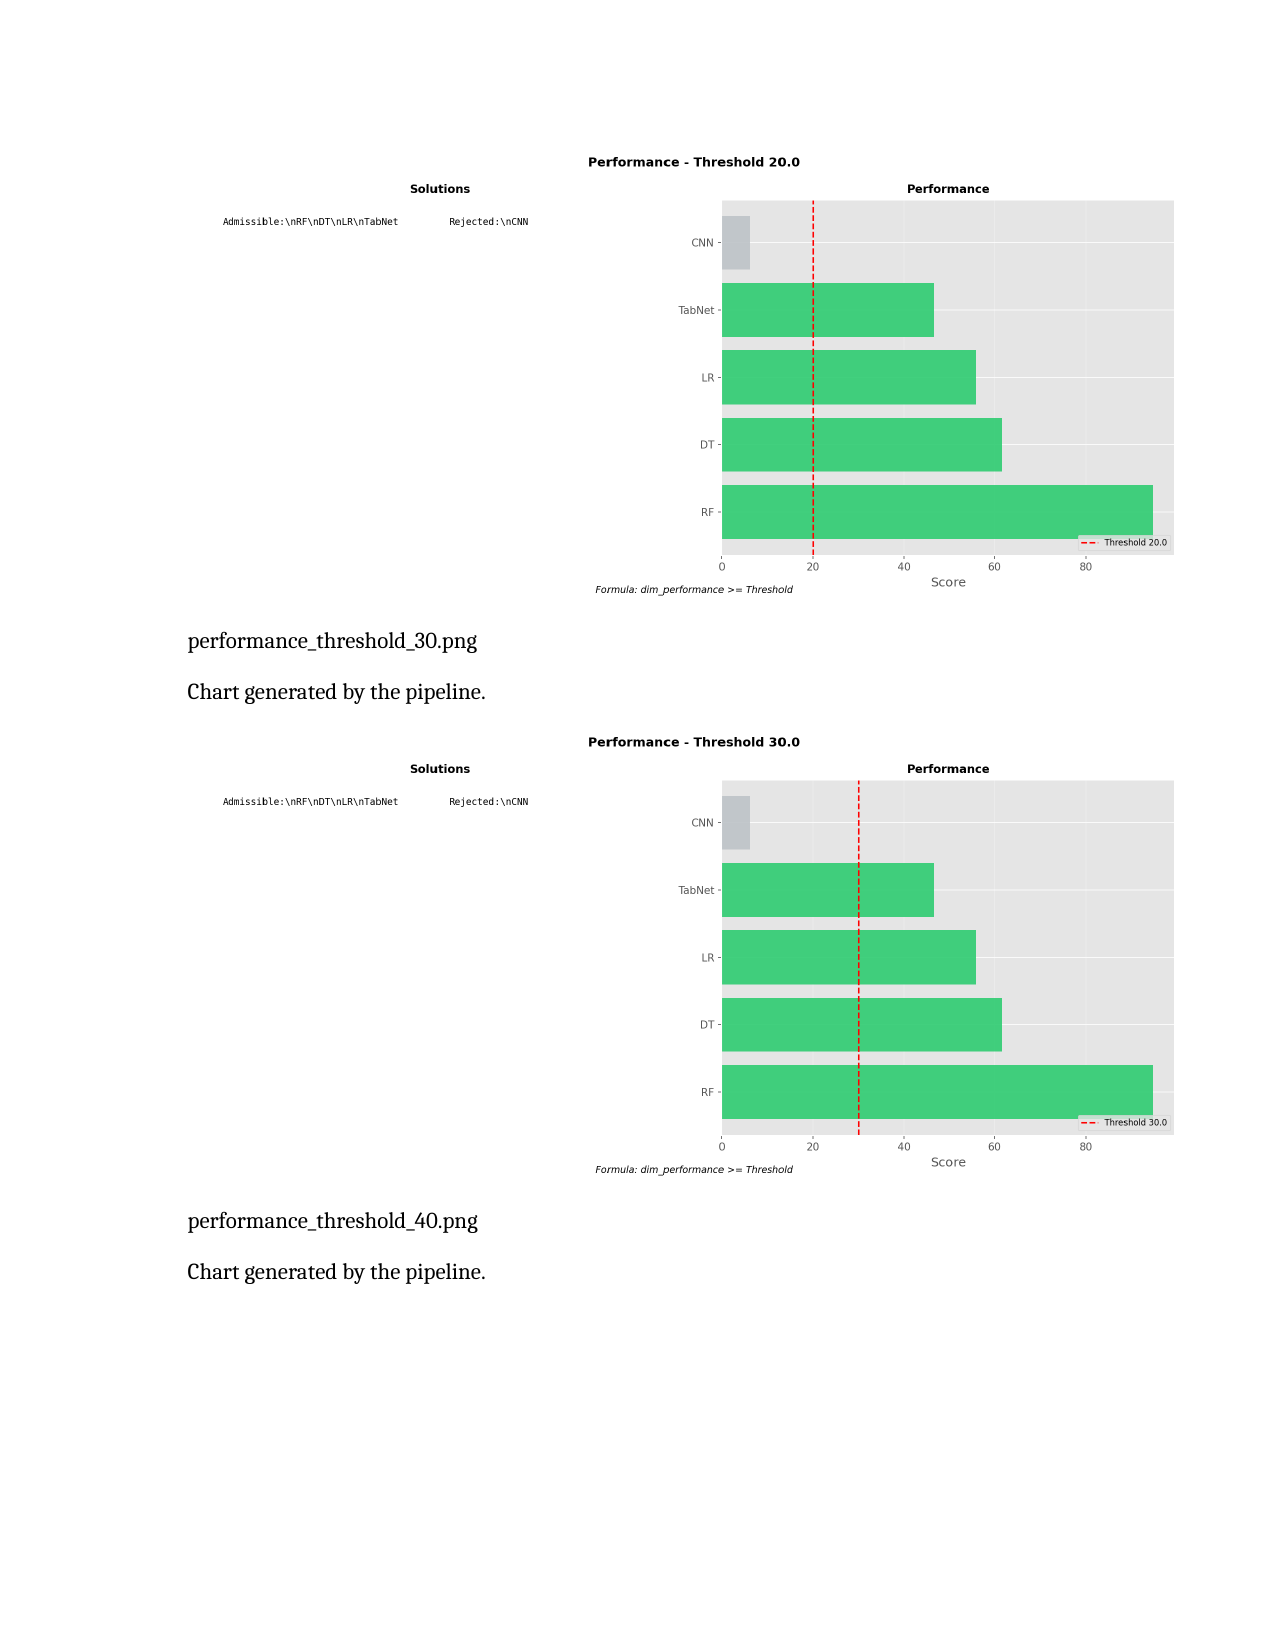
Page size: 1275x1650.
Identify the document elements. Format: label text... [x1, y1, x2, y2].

picture [206, 150, 1182, 603]
text performance_threshold_30.png [187, 628, 1087, 654]
text Chart generated by the pipeline. [187, 1258, 1087, 1285]
picture [206, 729, 1182, 1183]
text Chart generated by the pipeline. [187, 679, 1087, 705]
text performance_threshold_40.png [187, 1207, 1087, 1234]
